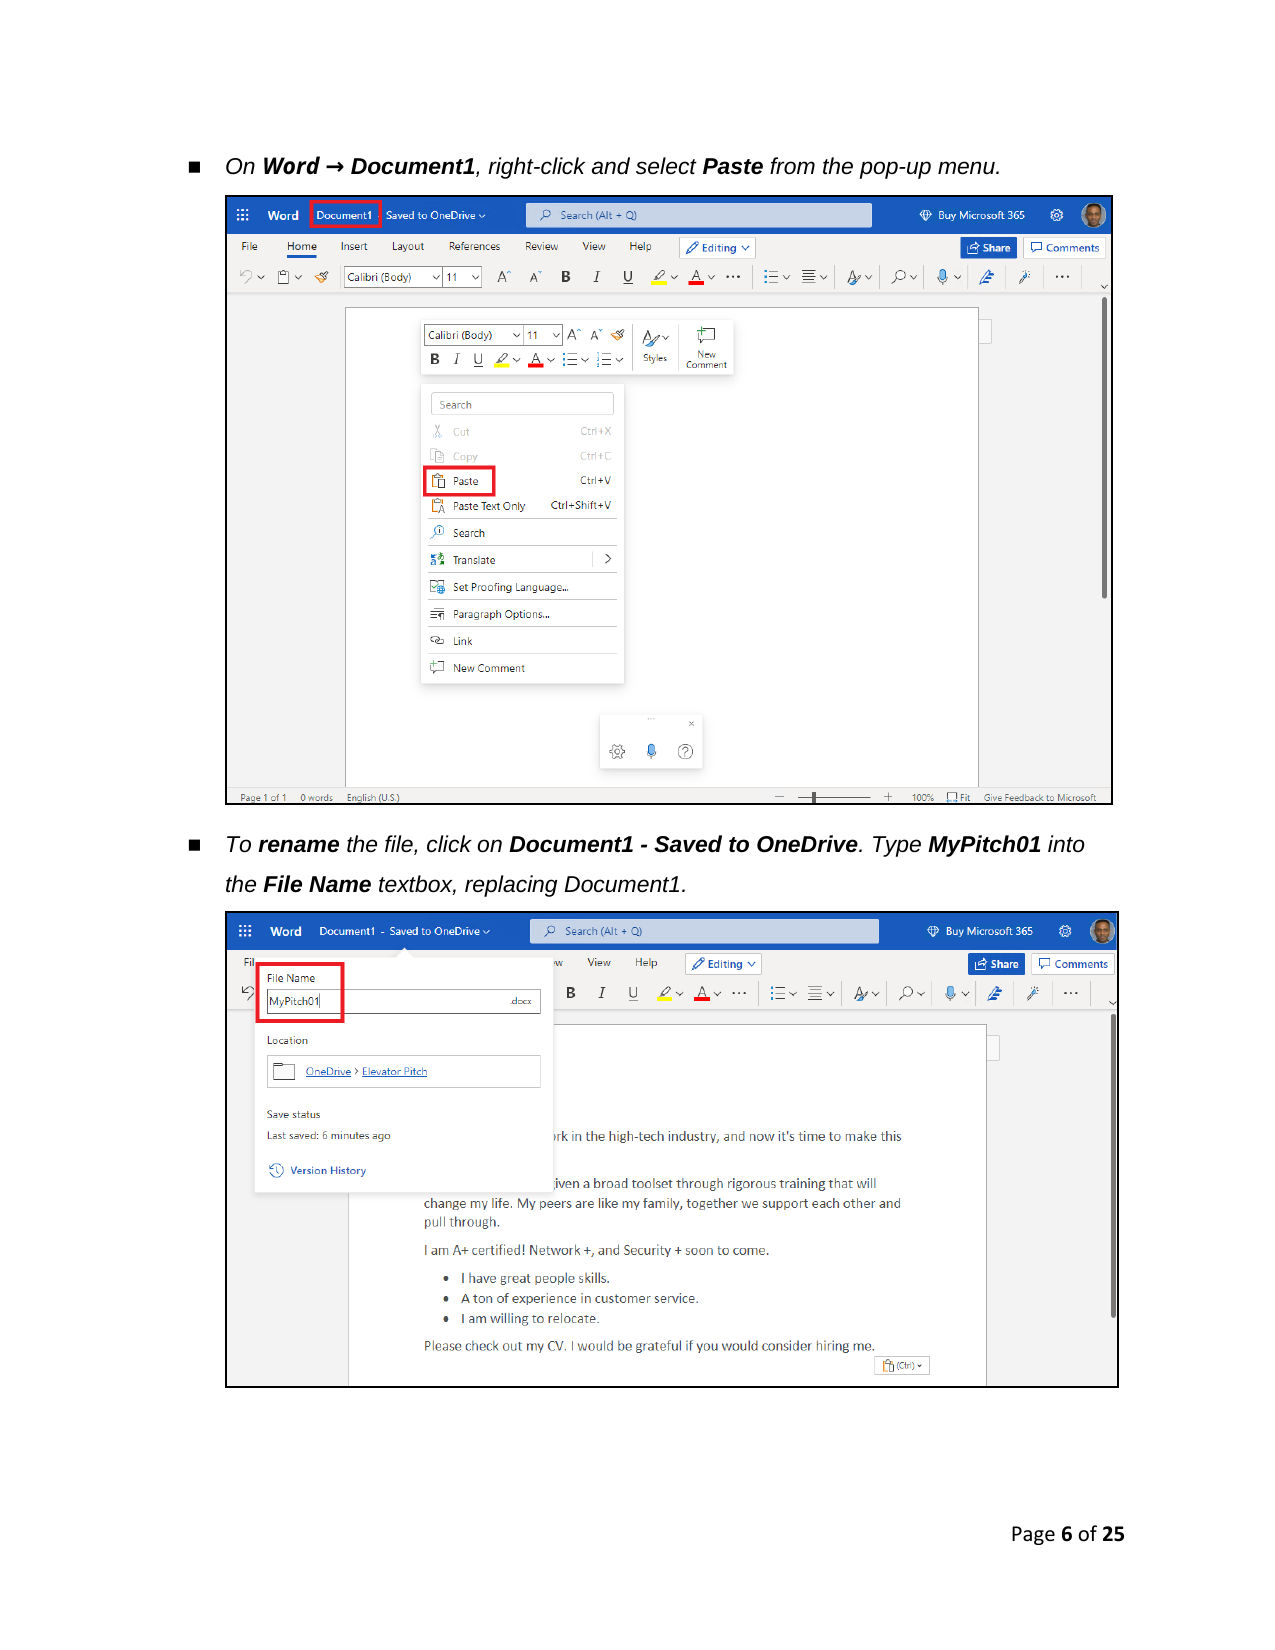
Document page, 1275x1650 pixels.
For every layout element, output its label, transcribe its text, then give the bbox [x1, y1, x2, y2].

picture [227, 197, 1111, 803]
picture [227, 913, 1117, 1386]
